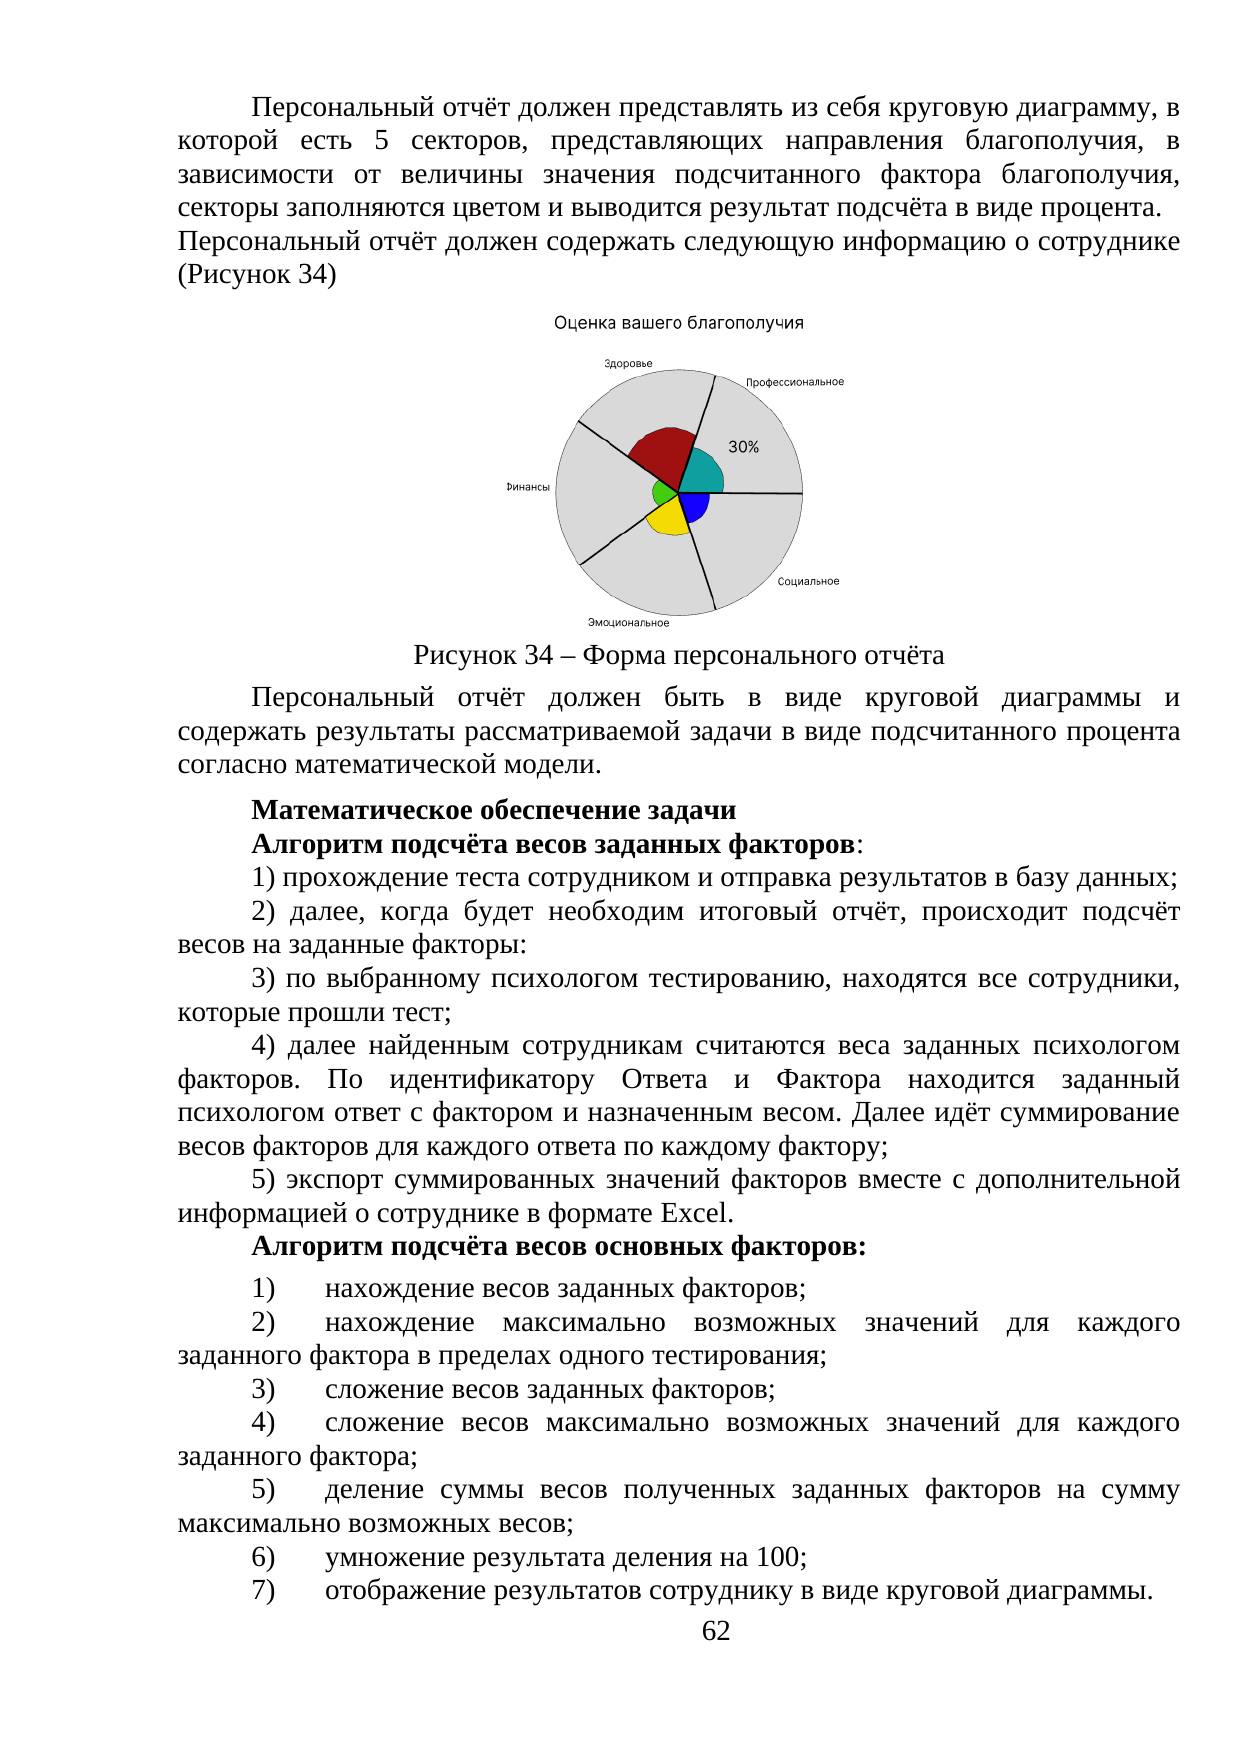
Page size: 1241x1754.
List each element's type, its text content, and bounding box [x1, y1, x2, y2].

text Персональный отчёт должен представлять из себя круговую диаграмму, в которой есть 5 секторов, представляющих направления благополучия, в зависимости от величины значения подсчитанного фактора благополучия, секторы заполняются цветом и выводится результат подсчёта в виде процента. [177, 89, 1181, 223]
list деление суммы весов полученных заданных факторов на сумму максимально возможных весов; [177, 1472, 1181, 1539]
list 1) прохождение теста сотрудником и отправка результатов в базу данных; [177, 859, 1181, 893]
list умножение результата деления на 100; [177, 1539, 1181, 1572]
text Рисунок 34 – Форма персонального отчёта [177, 637, 1181, 671]
list нахождение весов заданных факторов; [177, 1270, 1181, 1304]
text Персональный отчёт должен содержать следующую информацию о сотруднике (Рисунок 34) [177, 223, 1181, 290]
text Математическое обеспечение задачи [177, 792, 1181, 826]
list сложение весов заданных факторов; [177, 1371, 1181, 1404]
text Персональный отчёт должен быть в виде круговой диаграммы и содержать результаты рассматриваемой задачи в виде подсчитанного процента согласно математической модели. [177, 679, 1181, 780]
text Алгоритм подсчёта весов основных факторов: [177, 1228, 1181, 1262]
text 5) экспорт суммированных значений факторов вместе с дополнительной информацией о сотруднике в формате Excel. [177, 1161, 1181, 1228]
list 2) далее, когда будет необходим итоговый отчёт, происходит подсчёт весов на заданные факторы: [177, 893, 1181, 960]
list сложение весов максимально возможных значений для каждого заданного фактора; [177, 1404, 1181, 1472]
text 4) далее найденным сотрудникам считаются веса заданных психологом факторов. По идентификатору Ответа и Фактора находится заданный психологом ответ с фактором и назначенным весом. Далее идёт суммирование весов факторов для каждого ответа по каждому фактору; [177, 1027, 1181, 1161]
list отображение результатов сотруднику в виде круговой диаграммы. [177, 1572, 1181, 1606]
list нахождение максимально возможных значений для каждого заданного фактора в пределах одного тестирования; [177, 1304, 1181, 1371]
text 3) по выбранному психологом тестированию, находятся все сотрудники, которые прошли тест; [177, 960, 1181, 1027]
text Алгоритм подсчёта весов заданных факторов: [177, 826, 1181, 859]
picture [507, 302, 852, 638]
